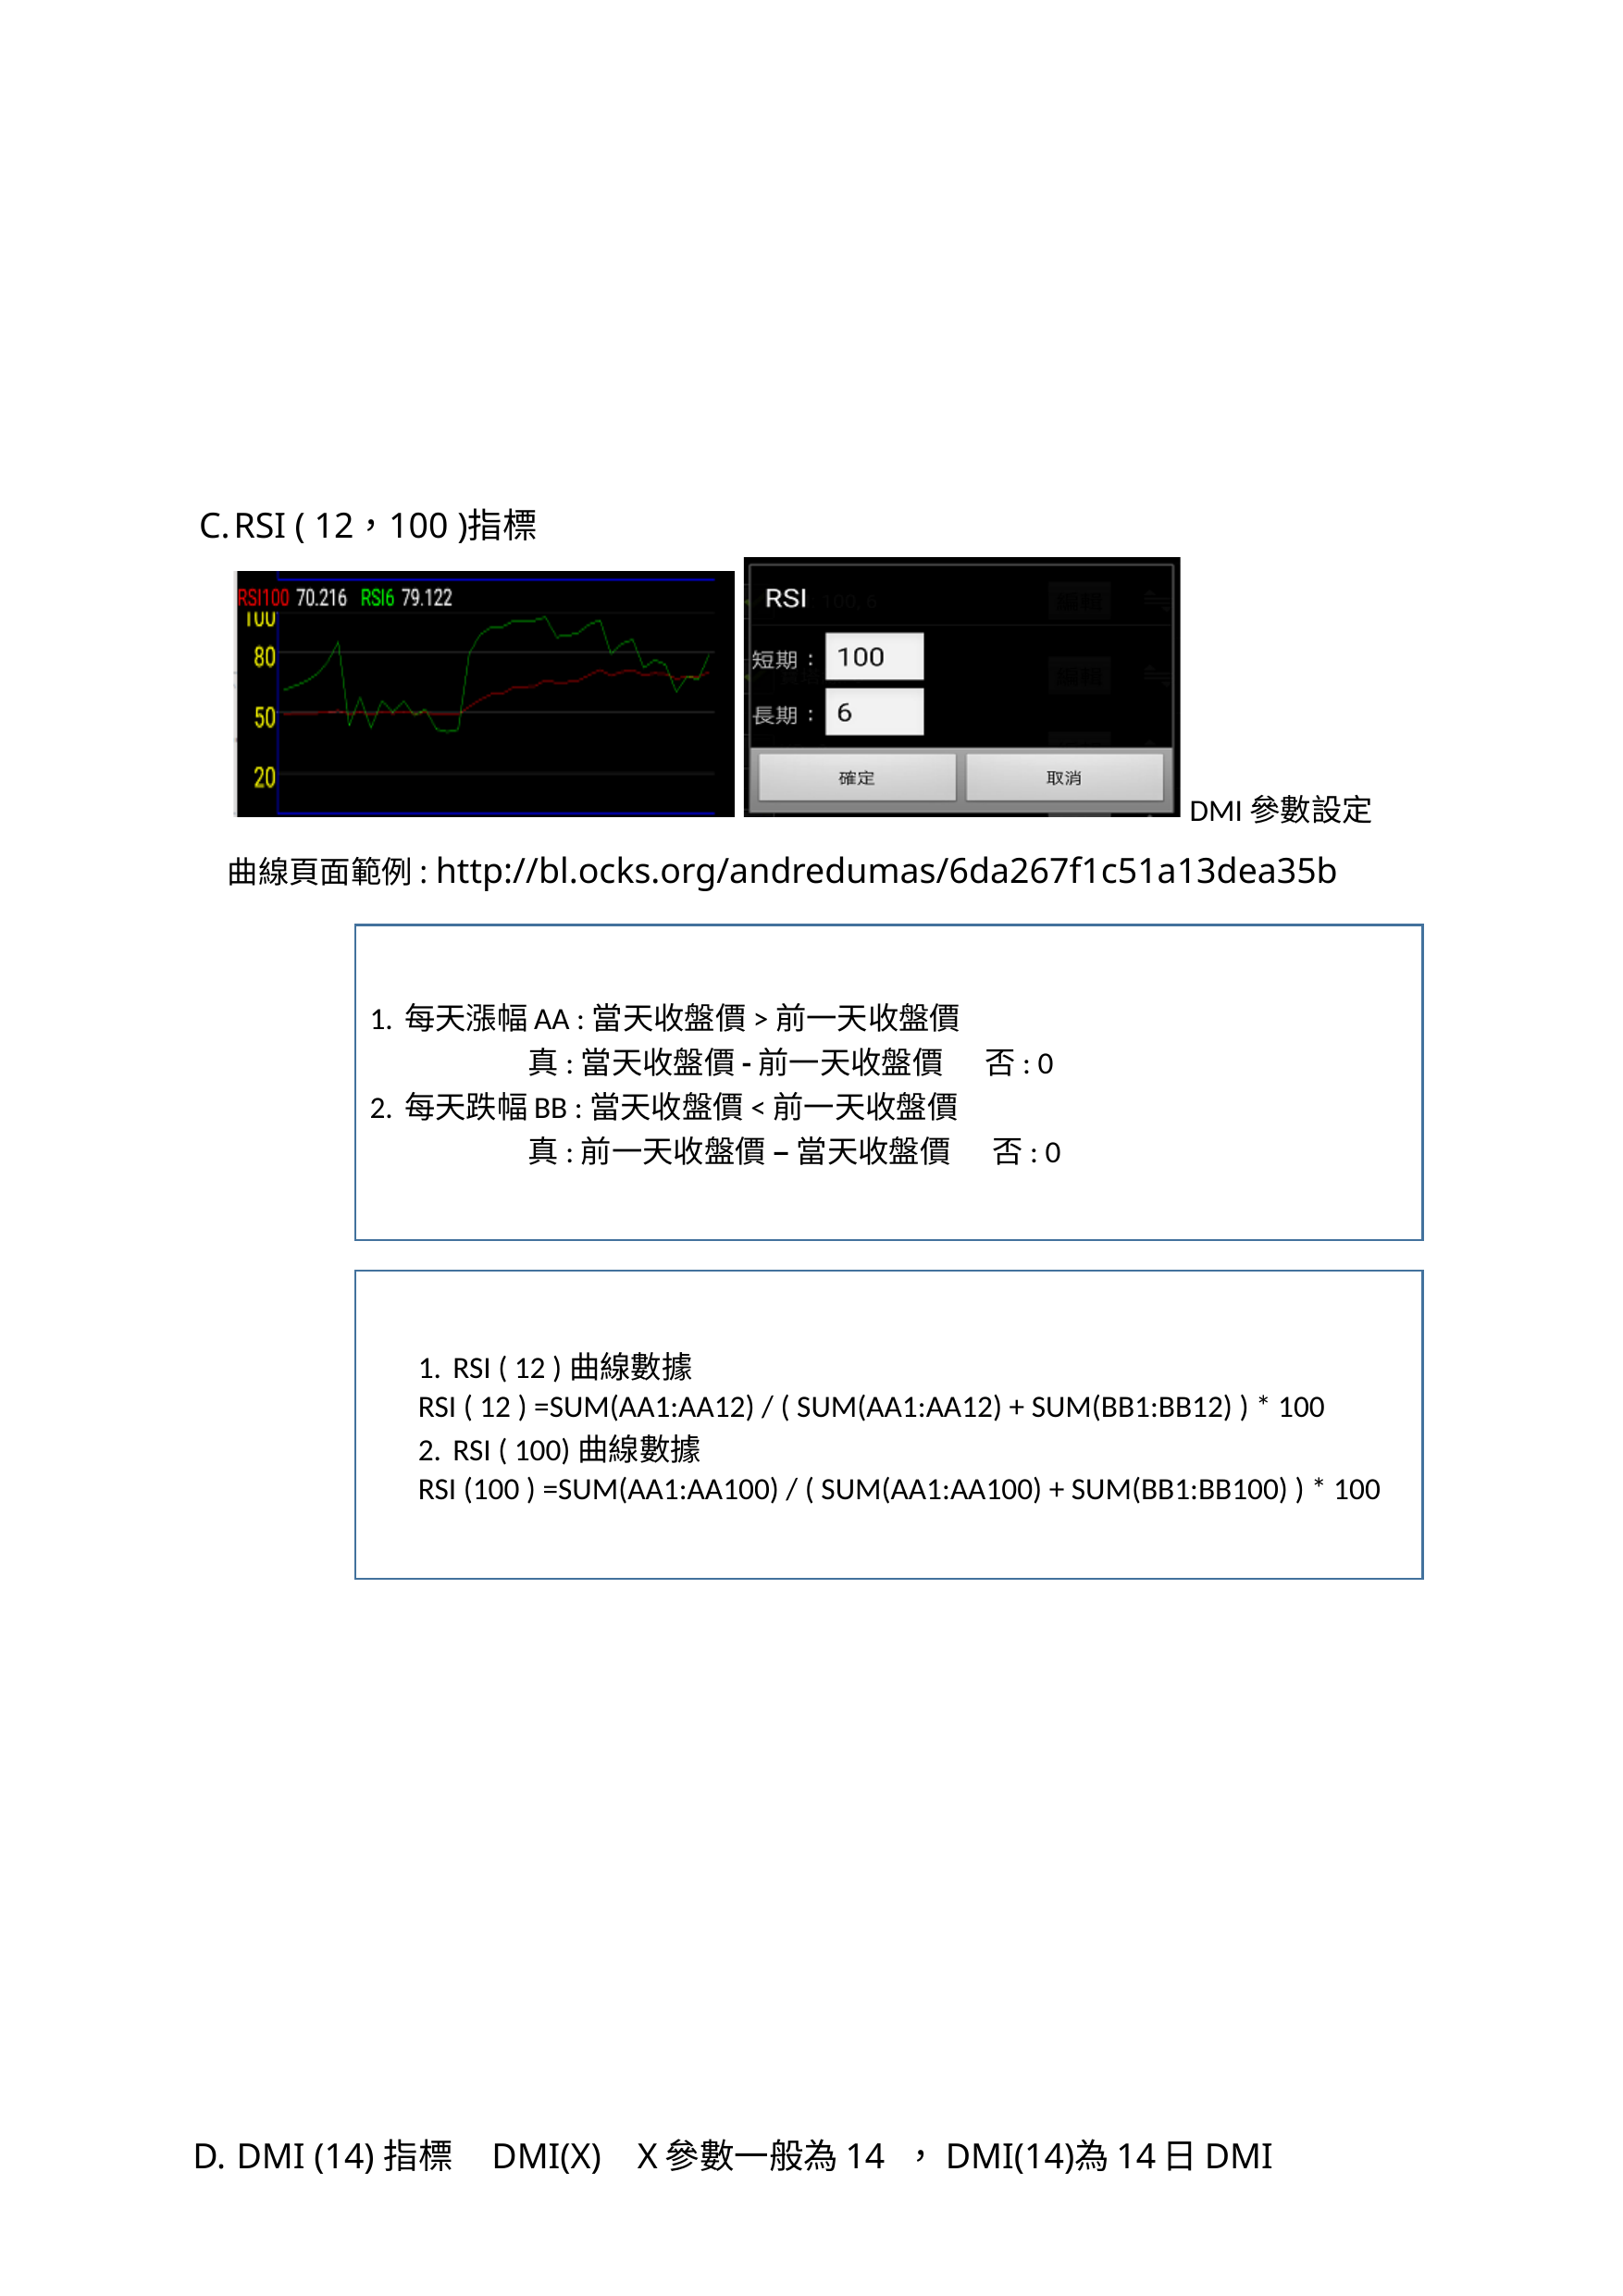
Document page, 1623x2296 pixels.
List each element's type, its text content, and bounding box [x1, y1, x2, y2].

list RSI ( 12，100 )指標 [199, 489, 1554, 558]
list DMI (14) 指標 DMI(X) X參數一般為14 ， DMI(14)為14日DMI [192, 2119, 1554, 2189]
list 曲線頁面範例 : http://bl.ocks.org/andredumas/6da267f1c51a13dea35b [228, 836, 1554, 905]
picture [743, 557, 1181, 817]
picture [233, 571, 735, 817]
